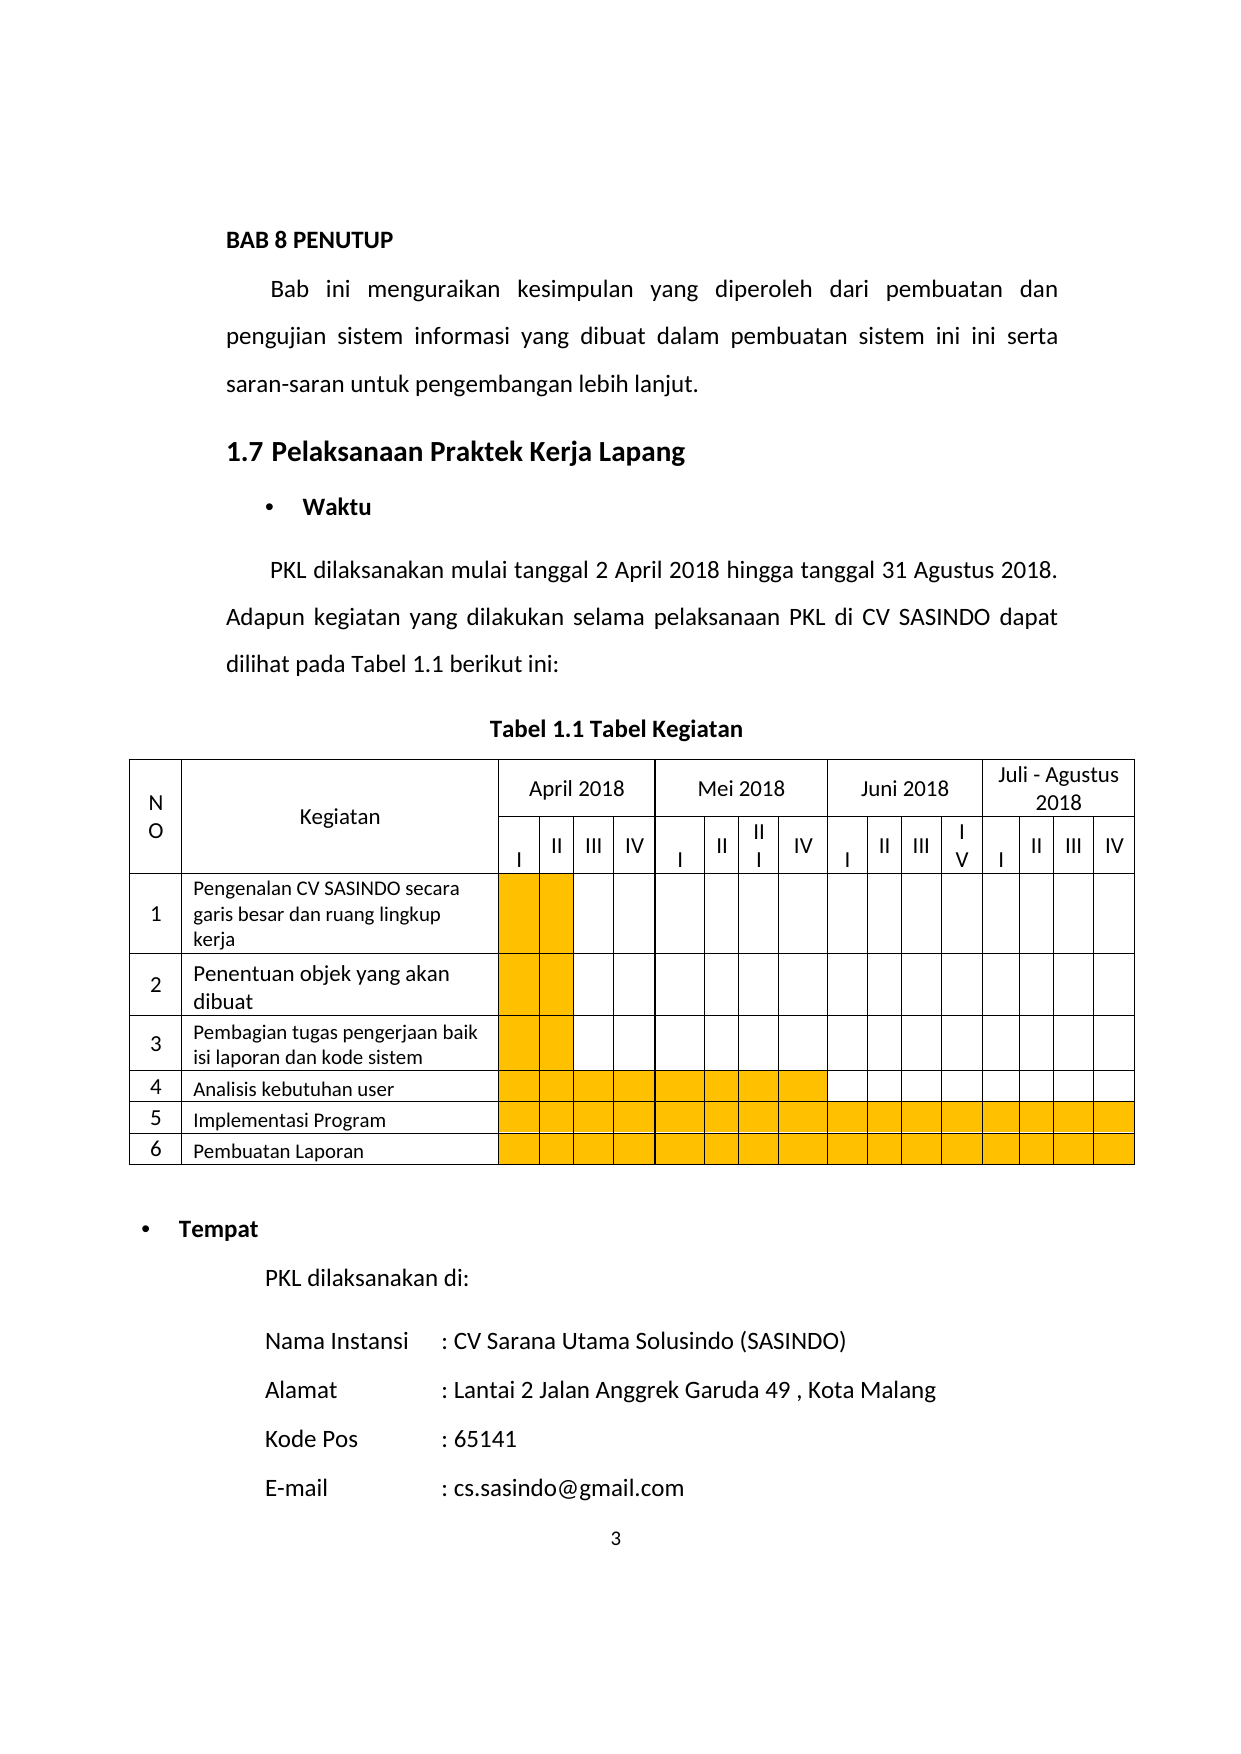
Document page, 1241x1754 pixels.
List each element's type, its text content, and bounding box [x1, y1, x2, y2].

table_cell [868, 954, 901, 1015]
table_cell [1020, 1071, 1053, 1101]
table_cell [779, 954, 827, 1015]
table_cell [983, 954, 1019, 1015]
table_cell [705, 1071, 738, 1101]
text PKL dilaksanakan mulai tanggal 2 April 2018 hingga tanggal 31 Agustus 2018. Adapun kegiatan yang dilakukan selama pelaksanaan PKL di CV SASINDO dapat dilihat pada Tabel 1.1 berikut ini: [226, 554, 1060, 679]
table_cell [540, 1016, 573, 1070]
table_cell [574, 1016, 613, 1070]
text BAB 8 PENUTUP [226, 224, 1092, 255]
table_cell 5 [130, 1102, 181, 1132]
table_cell [656, 1071, 704, 1101]
table_cell [828, 1102, 867, 1132]
table_cell [499, 1071, 539, 1101]
table_cell [1054, 874, 1093, 953]
table_cell III [1054, 817, 1093, 873]
table_cell [499, 1016, 539, 1070]
table_cell [614, 1102, 654, 1132]
table_cell [656, 1016, 704, 1070]
table_cell [942, 954, 982, 1015]
table_cell [1020, 1102, 1053, 1132]
table_cell [902, 1102, 941, 1132]
table_cell [983, 1016, 1019, 1070]
table_cell II [1020, 817, 1053, 873]
text Tabel 1.1 Tabel Kegiatan [141, 713, 1092, 744]
table_cell [779, 1102, 827, 1132]
table_cell [828, 954, 867, 1015]
table_header NO [130, 760, 181, 873]
table_cell [942, 1016, 982, 1070]
table_cell [739, 1134, 778, 1164]
table_cell [614, 954, 654, 1015]
table_cell I [983, 817, 1019, 873]
table_cell [1054, 1016, 1093, 1070]
table_cell [739, 954, 778, 1015]
table_cell [614, 874, 654, 953]
table_cell III [739, 817, 778, 873]
table_cell [942, 1102, 982, 1132]
table_cell [902, 874, 941, 953]
table_cell II [705, 817, 738, 873]
table_cell [828, 1016, 867, 1070]
table_cell [983, 1102, 1019, 1132]
table_cell 4 [130, 1071, 181, 1101]
table_cell [1054, 1134, 1093, 1164]
table_cell [1094, 1134, 1134, 1164]
table_cell [540, 954, 573, 1015]
table_cell [779, 1071, 827, 1101]
table_cell [540, 1134, 573, 1164]
table_cell [983, 1134, 1019, 1164]
text E-mail : cs.sasindo@gmail.com [265, 1473, 1090, 1503]
table_cell [614, 1016, 654, 1070]
table_cell [983, 1071, 1019, 1101]
table_cell [705, 1134, 738, 1164]
table_cell [868, 1134, 901, 1164]
table_cell [705, 874, 738, 953]
subtitle 1.7 Pelaksanaan Praktek Kerja Lapang [226, 433, 1092, 468]
table_cell [902, 954, 941, 1015]
text Bab ini menguraikan kesimpulan yang diperoleh dari pembuatan dan pengujian sistem informasi yang dibuat dalam pembuatan sistem ini ini serta saran-saran untuk pengembangan lebih lanjut. [226, 273, 1059, 398]
table_cell [828, 1134, 867, 1164]
table_cell [614, 1134, 654, 1164]
table_cell [739, 874, 778, 953]
table_cell IV [942, 817, 982, 873]
table_cell [1094, 1016, 1134, 1070]
table_header April 2018 [499, 760, 654, 816]
table_cell [868, 1071, 901, 1101]
table_cell [942, 1071, 982, 1101]
table_cell [828, 874, 867, 953]
table_cell [1094, 874, 1134, 953]
table_cell Penentuan objek yang akan dibuat [182, 954, 498, 1015]
table_cell IV [614, 817, 654, 873]
table_cell [540, 874, 573, 953]
table_cell [902, 1071, 941, 1101]
table_cell [779, 874, 827, 953]
table_cell [1054, 1071, 1093, 1101]
table_cell [868, 874, 901, 953]
table_cell [739, 1071, 778, 1101]
table_cell Pengenalan CV SASINDO secara garis besar dan ruang lingkup kerja [182, 874, 498, 953]
table_cell [1020, 954, 1053, 1015]
table_cell [574, 954, 613, 1015]
text PKL dilaksanakan di: [265, 1262, 1090, 1293]
text Nama Instansi : CV Sarana Utama Solusindo (SASINDO) [265, 1325, 1090, 1356]
table_cell [828, 1071, 867, 1101]
table_cell IV [779, 817, 827, 873]
table_cell [656, 874, 704, 953]
table_cell Implementasi Program [182, 1102, 498, 1132]
table_cell 2 [130, 954, 181, 1015]
table_cell [705, 954, 738, 1015]
table_cell [1094, 1102, 1134, 1132]
table_cell [705, 1102, 738, 1132]
table_cell [1094, 1071, 1134, 1101]
table_cell 6 [130, 1134, 181, 1164]
table_cell [902, 1016, 941, 1070]
list Tempat [141, 1213, 1092, 1244]
table_cell [499, 874, 539, 953]
table_cell [779, 1016, 827, 1070]
table_cell [779, 1134, 827, 1164]
table_cell [739, 1102, 778, 1132]
table_cell [656, 954, 704, 1015]
table_cell [1054, 954, 1093, 1015]
table_cell [868, 1016, 901, 1070]
table_cell [574, 1071, 613, 1101]
table_cell [942, 1134, 982, 1164]
table_header Mei 2018 [656, 760, 827, 816]
table_cell [499, 1134, 539, 1164]
table_cell [574, 874, 613, 953]
table_cell [499, 1102, 539, 1132]
table_cell II [868, 817, 901, 873]
table_cell I [656, 817, 704, 873]
table_cell I [499, 817, 539, 873]
table_cell III [574, 817, 613, 873]
table_cell [942, 874, 982, 953]
table_cell [656, 1102, 704, 1132]
table_cell Pembagian tugas pengerjaan baik isi laporan dan kode sistem [182, 1016, 498, 1070]
table_cell [499, 954, 539, 1015]
table_cell [1094, 954, 1134, 1015]
text Kode Pos : 65141 [265, 1423, 1090, 1454]
table_cell [614, 1071, 654, 1101]
table_cell [656, 1134, 704, 1164]
table_cell II [540, 817, 573, 873]
table_cell 3 [130, 1016, 181, 1070]
table_cell [868, 1102, 901, 1132]
table_cell [574, 1134, 613, 1164]
table_cell [540, 1102, 573, 1132]
table_cell [705, 1016, 738, 1070]
table_cell I [828, 817, 867, 873]
table_cell Pembuatan Laporan [182, 1134, 498, 1164]
table_cell [739, 1016, 778, 1070]
table_header Juli - Agustus 2018 [983, 760, 1134, 816]
table_cell [983, 874, 1019, 953]
text Alamat : Lantai 2 Jalan Anggrek Garuda 49 , Kota Malang [265, 1374, 1090, 1405]
table_cell III [902, 817, 941, 873]
table_cell [1054, 1102, 1093, 1132]
list Waktu [265, 491, 1092, 521]
table_cell [1020, 1134, 1053, 1164]
table_header Kegiatan [182, 760, 498, 873]
table_cell Analisis kebutuhan user [182, 1071, 498, 1101]
table_cell IV [1094, 817, 1134, 873]
table_cell 1 [130, 874, 181, 953]
table_cell [540, 1071, 573, 1101]
table_cell [1020, 1016, 1053, 1070]
table_cell [574, 1102, 613, 1132]
table_cell [1020, 874, 1053, 953]
table_header Juni 2018 [828, 760, 982, 816]
table_cell [902, 1134, 941, 1164]
